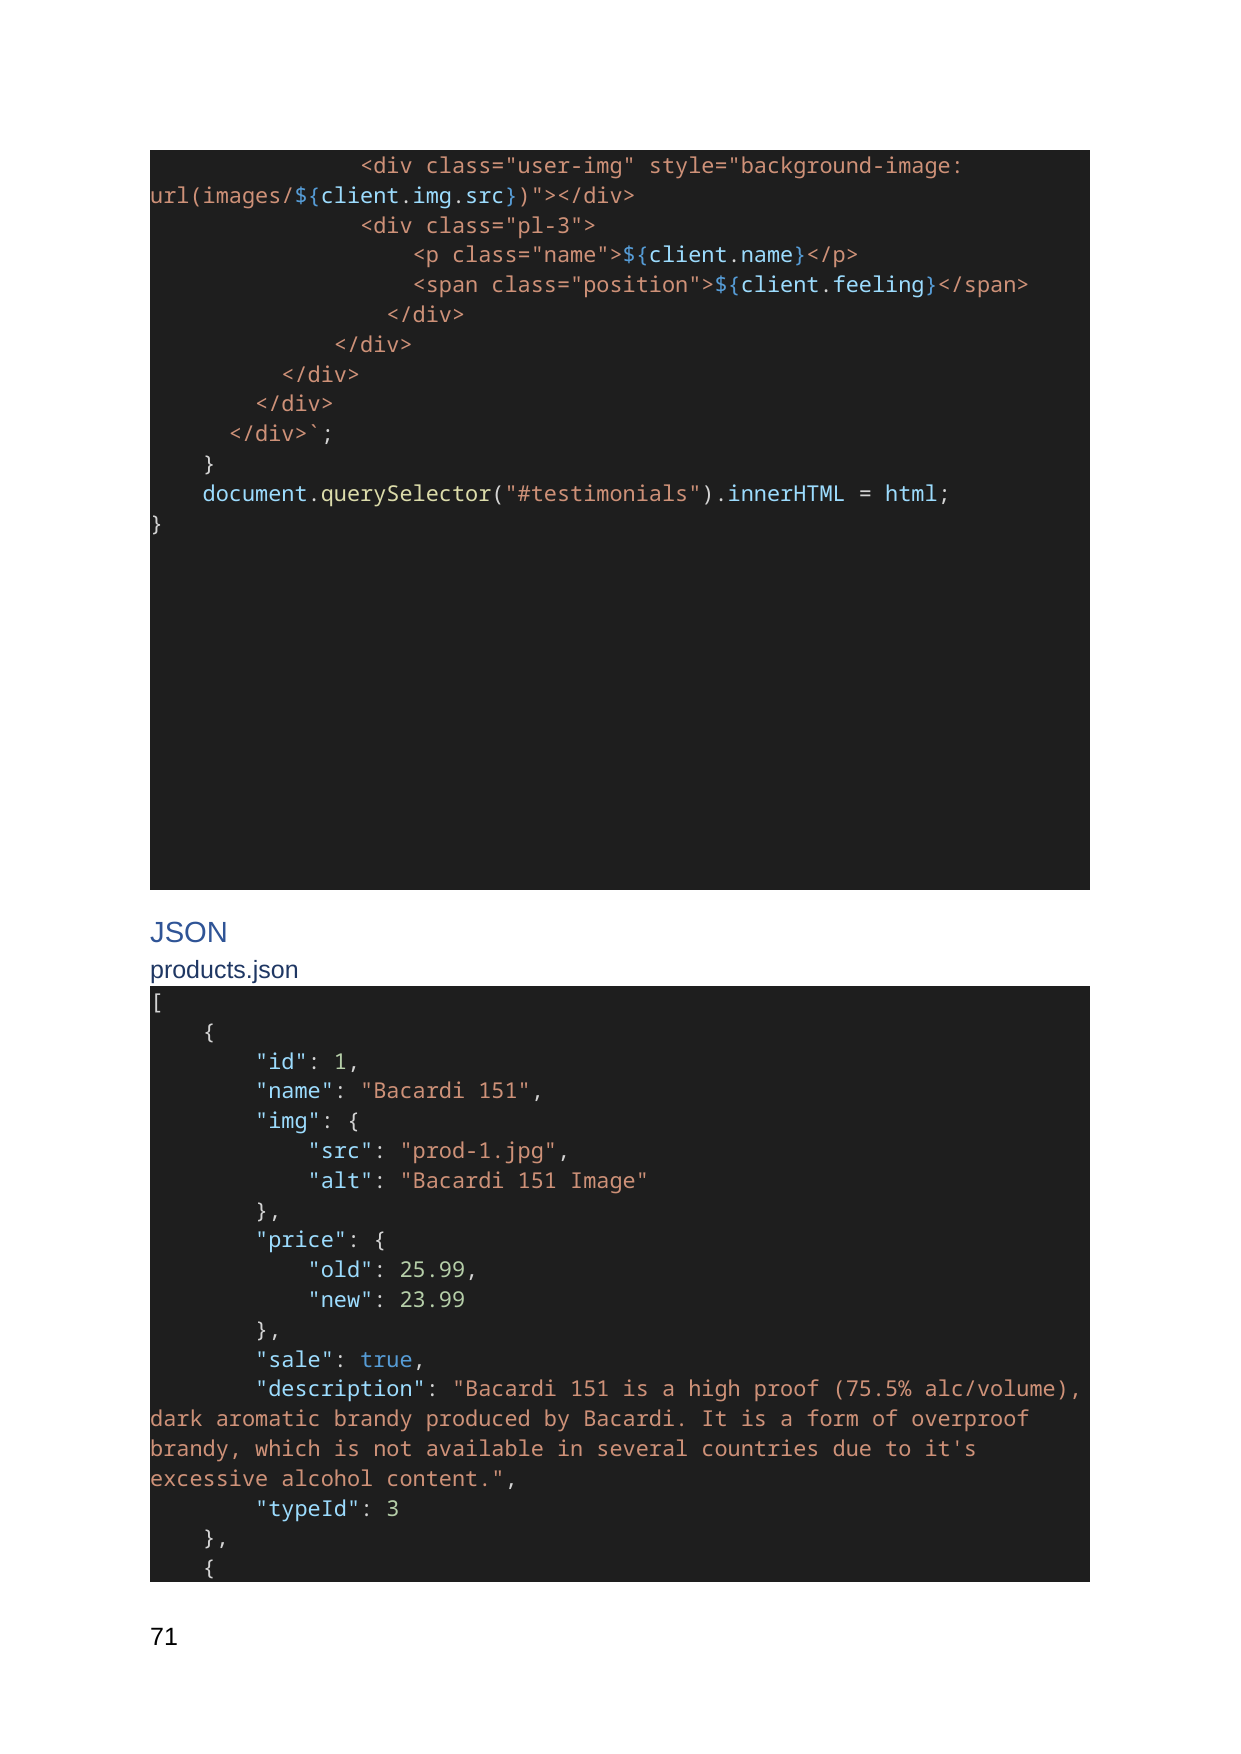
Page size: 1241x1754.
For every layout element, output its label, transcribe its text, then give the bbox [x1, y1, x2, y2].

text [ [150, 986, 1090, 1016]
text "description": "Bacardi 151 is a high proof (75.5% alc/volume), dark aromatic brandy produced by Bacardi. It is a form of overproof brandy, which is not available in several countries due to it's excessive alcohol content.", [150, 1373, 1090, 1493]
text }, [150, 1314, 1090, 1344]
text "old": 25.99, [150, 1254, 1090, 1284]
text </div>`; [150, 418, 1090, 448]
text <div class="user-img" style="background-image: url(images/${client.img.src})"></div> [150, 150, 1090, 209]
text } [150, 448, 1090, 478]
text "typeId": 3 [150, 1493, 1090, 1522]
text "sale": true, [150, 1344, 1090, 1373]
text document.querySelector("#testimonials").innerHTML = html; [150, 478, 1090, 507]
text { [150, 1552, 1090, 1582]
text <div class="pl-3"> [150, 209, 1090, 239]
text "price": { [150, 1224, 1090, 1254]
text "img": { [150, 1105, 1090, 1135]
text { [150, 1016, 1090, 1046]
text "alt": "Bacardi 151 Image" [150, 1165, 1090, 1195]
text <span class="position">${client.feeling}</span> [150, 269, 1090, 299]
text "id": 1, [150, 1046, 1090, 1076]
text </div> [150, 299, 1090, 329]
text </div> [150, 358, 1090, 388]
text </div> [150, 329, 1090, 358]
text }, [150, 1522, 1090, 1552]
text </div> [150, 388, 1090, 418]
subtitle products.json [150, 955, 1090, 984]
text } [150, 507, 1090, 537]
text "new": 23.99 [150, 1284, 1090, 1314]
text "src": "prod-1.jpg", [150, 1135, 1090, 1165]
text }, [150, 1195, 1090, 1224]
subtitle JSON [150, 915, 1090, 948]
text <p class="name">${client.name}</p> [150, 239, 1090, 269]
text "name": "Bacardi 151", [150, 1076, 1090, 1105]
